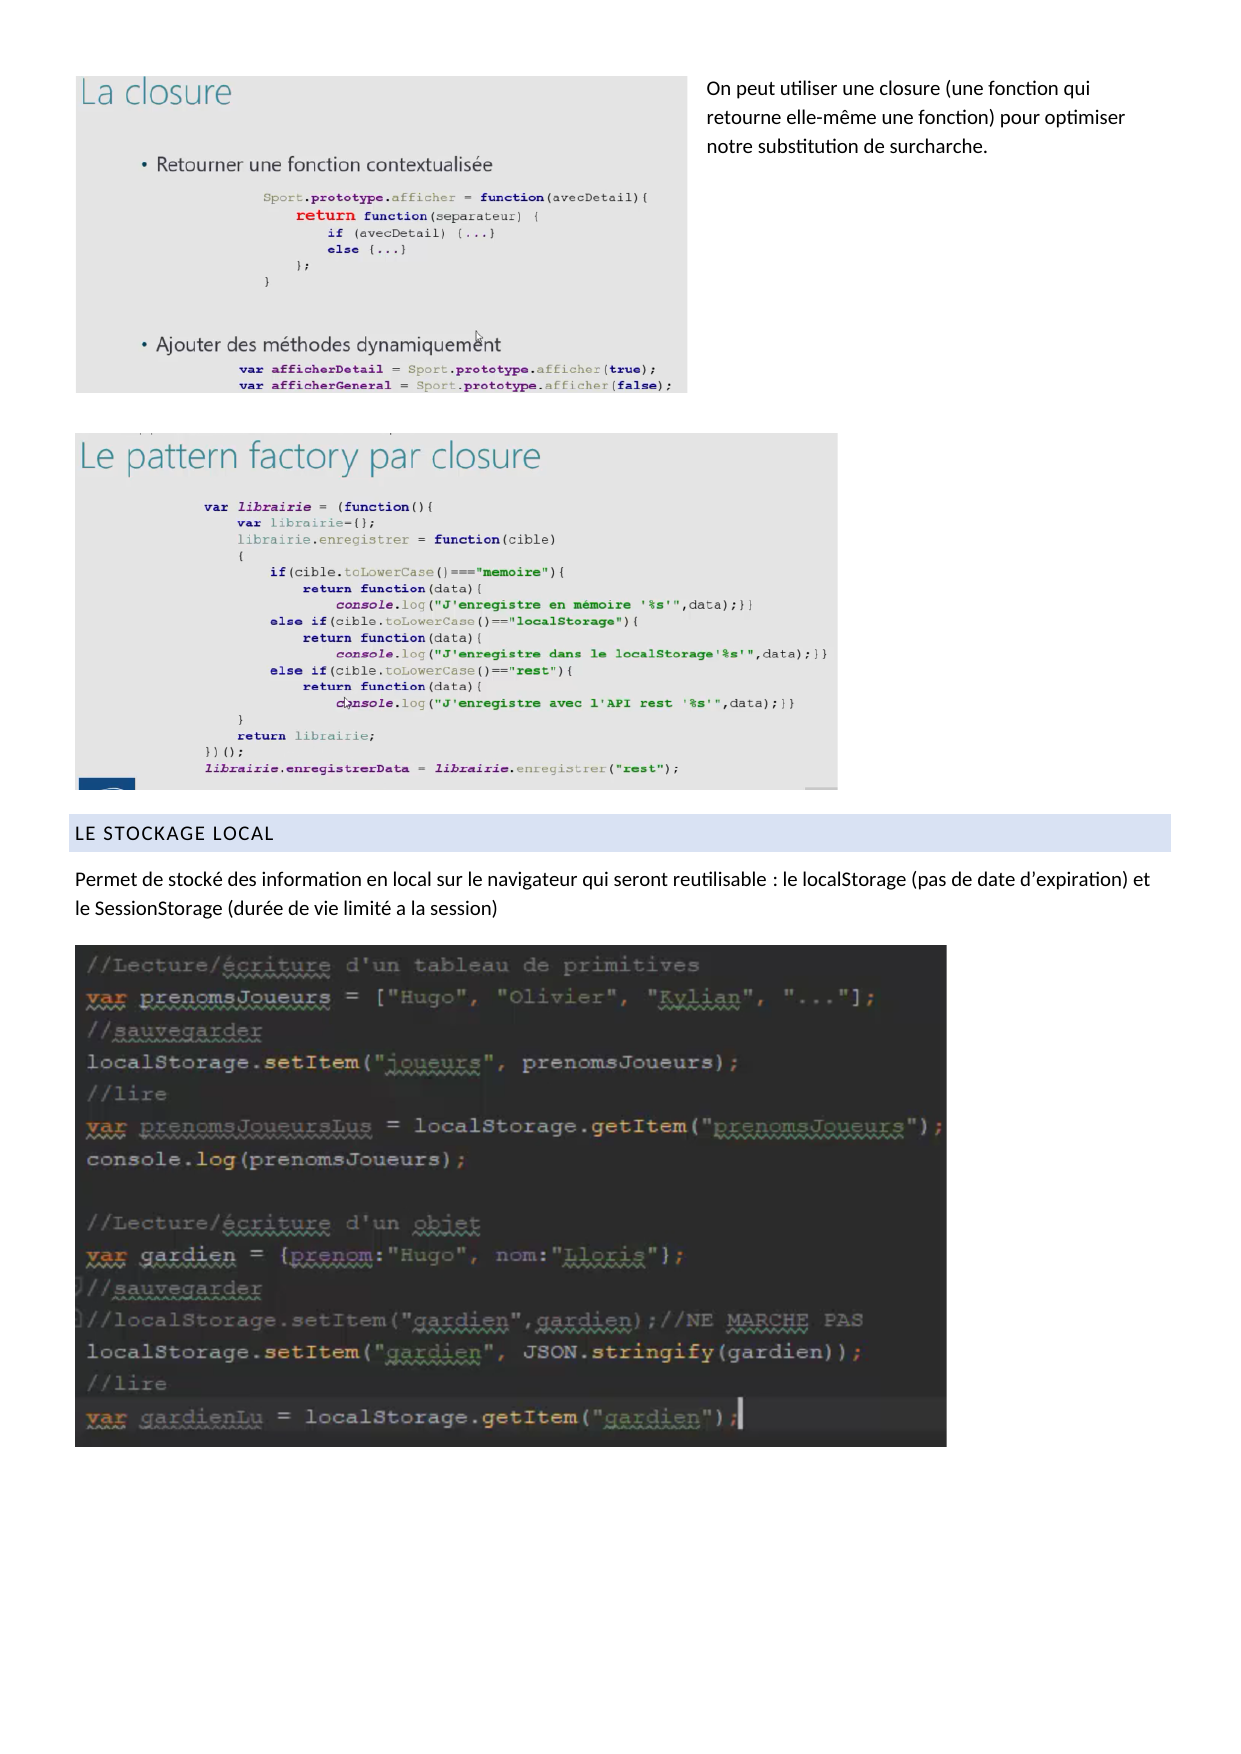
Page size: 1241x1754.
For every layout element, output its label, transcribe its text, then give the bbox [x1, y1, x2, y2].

subtitle Le stockage local [75, 820, 1165, 846]
picture [75, 945, 947, 1447]
picture [75, 76, 688, 392]
text Permet de stocké des information en local sur le navigateur qui seront reutilisable : le localStorage (pas de date d’expiration) et le SessionStorage (durée de vie limité a la session) [75, 866, 1165, 921]
text On peut utiliser une closure (une fonction qui retourne elle-même une fonction) pour optimiser notre substitution de surcharche. [75, 75, 1165, 159]
picture [75, 433, 838, 790]
